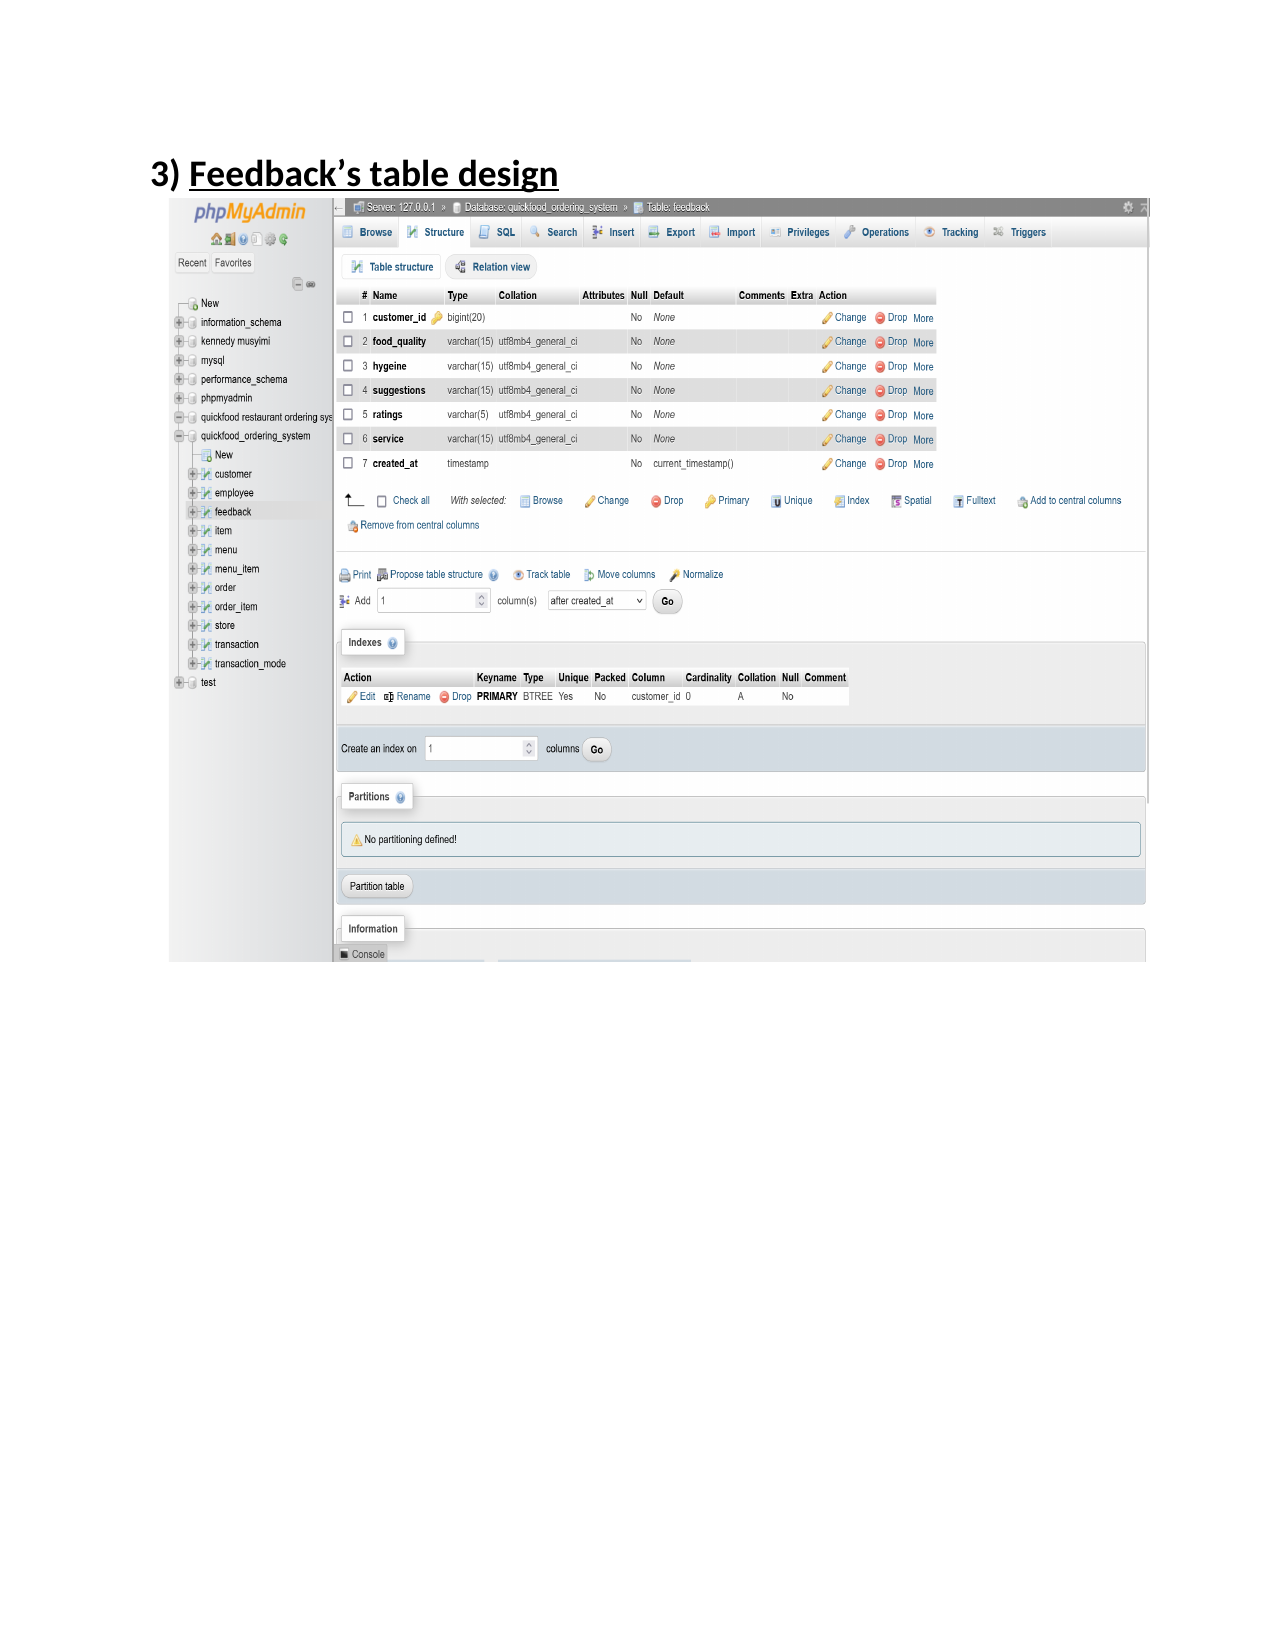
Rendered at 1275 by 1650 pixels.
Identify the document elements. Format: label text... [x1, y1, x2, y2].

text 3) Feedback’s table design [150, 150, 1125, 962]
